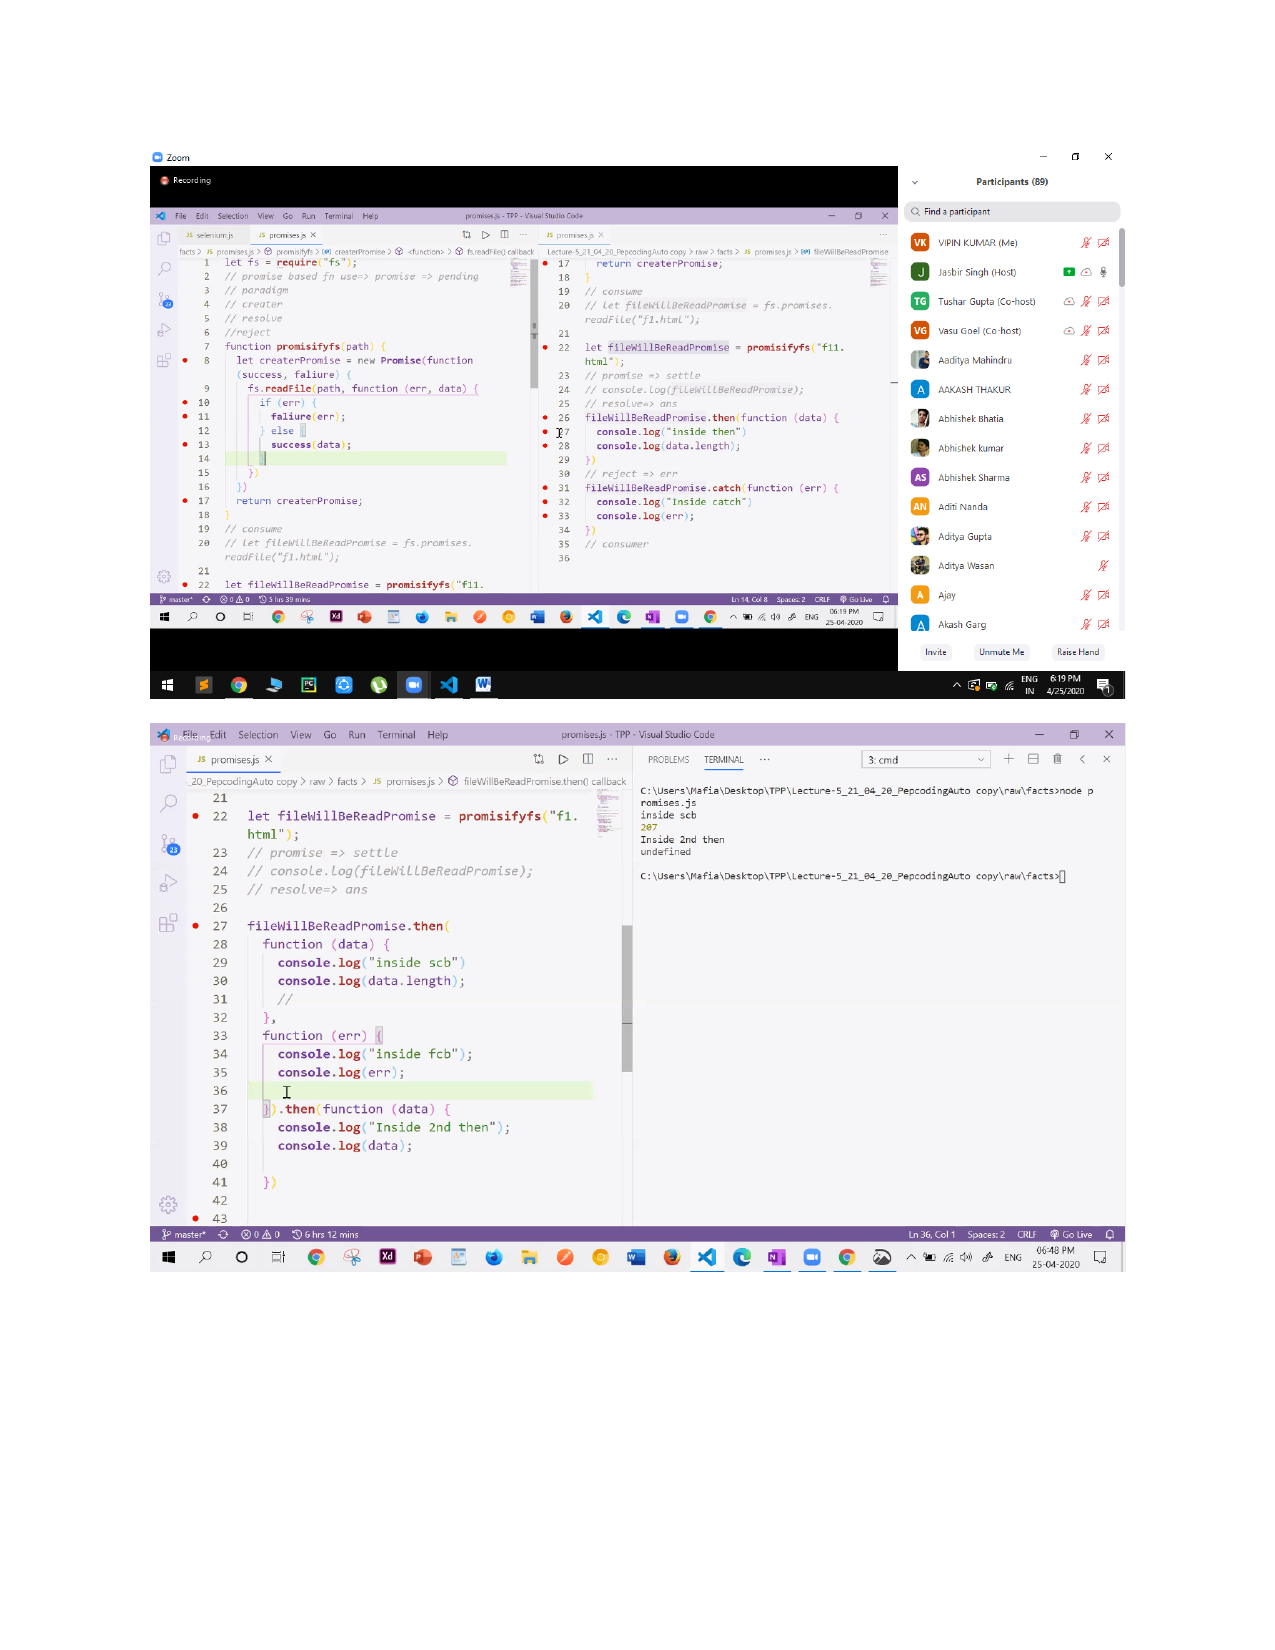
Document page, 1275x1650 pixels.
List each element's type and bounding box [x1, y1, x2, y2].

picture [150, 723, 1125, 1272]
picture [150, 150, 1125, 699]
